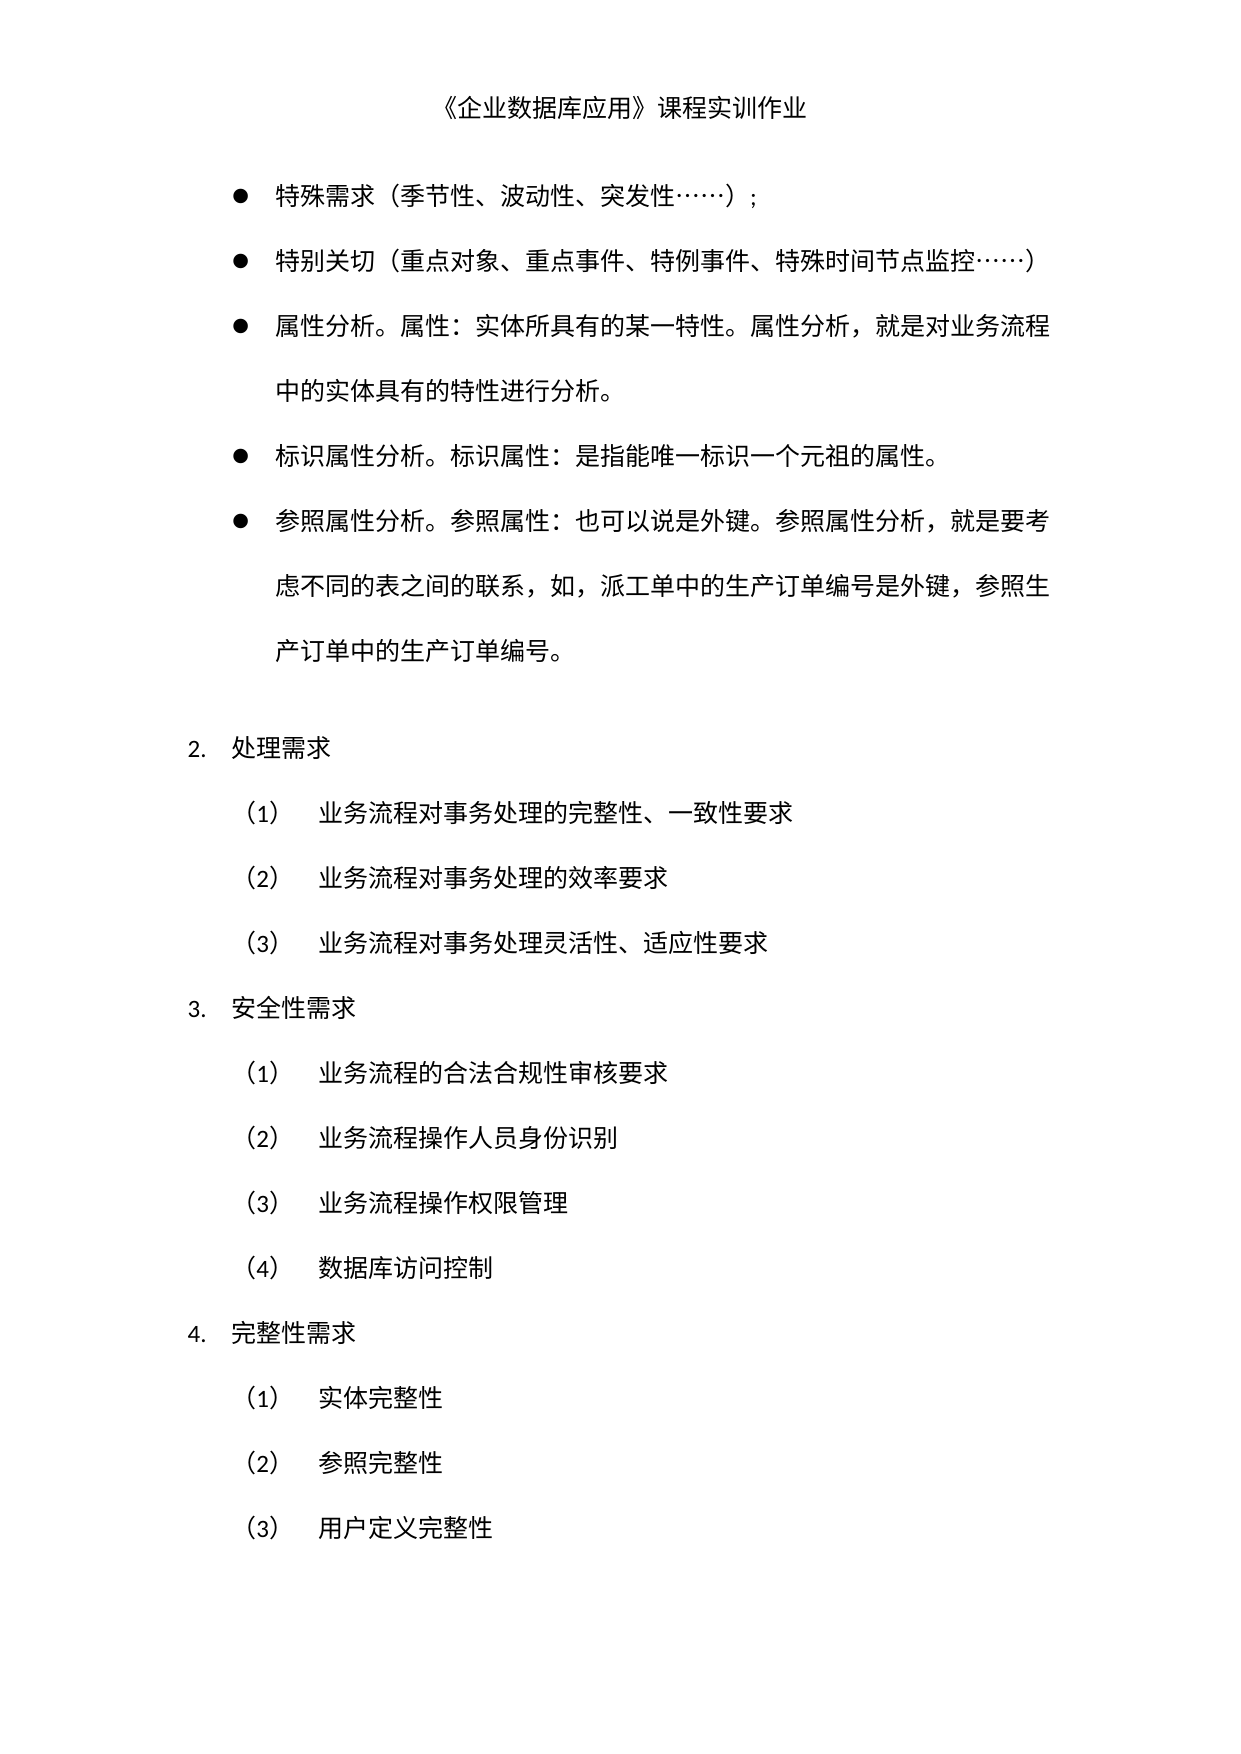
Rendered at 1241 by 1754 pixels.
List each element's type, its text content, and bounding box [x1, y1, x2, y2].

list 数据库访问控制 [231, 1234, 1053, 1299]
list 实体完整性 [231, 1364, 1053, 1429]
list 业务流程对事务处理的完整性、一致性要求 [231, 779, 1053, 844]
list 业务流程的合法合规性审核要求 [231, 1039, 1053, 1104]
list 处理需求 [187, 714, 1053, 779]
list 参照完整性 [231, 1429, 1053, 1494]
list 特殊需求（季节性、波动性、突发性……）; [231, 162, 1053, 227]
list 特别关切（重点对象、重点事件、特例事件、特殊时间节点监控……） [231, 227, 1053, 292]
list 用户定义完整性 [231, 1494, 1053, 1559]
list 业务流程操作权限管理 [231, 1169, 1053, 1234]
list 标识属性分析。标识属性：是指能唯一标识一个元祖的属性。 [231, 422, 1053, 487]
list 业务流程对事务处理灵活性、适应性要求 [231, 909, 1053, 974]
list 业务流程对事务处理的效率要求 [231, 844, 1053, 909]
list 完整性需求 [187, 1299, 1053, 1364]
list 参照属性分析。参照属性：也可以说是外键。参照属性分析，就是要考虑不同的表之间的联系，如，派工单中的生产订单编号是外键，参照生产订单中的生产订单编号。 [231, 487, 1053, 682]
list 安全性需求 [187, 974, 1053, 1039]
list 属性分析。属性：实体所具有的某一特性。属性分析，就是对业务流程中的实体具有的特性进行分析。 [231, 292, 1053, 422]
list 业务流程操作人员身份识别 [231, 1104, 1053, 1169]
